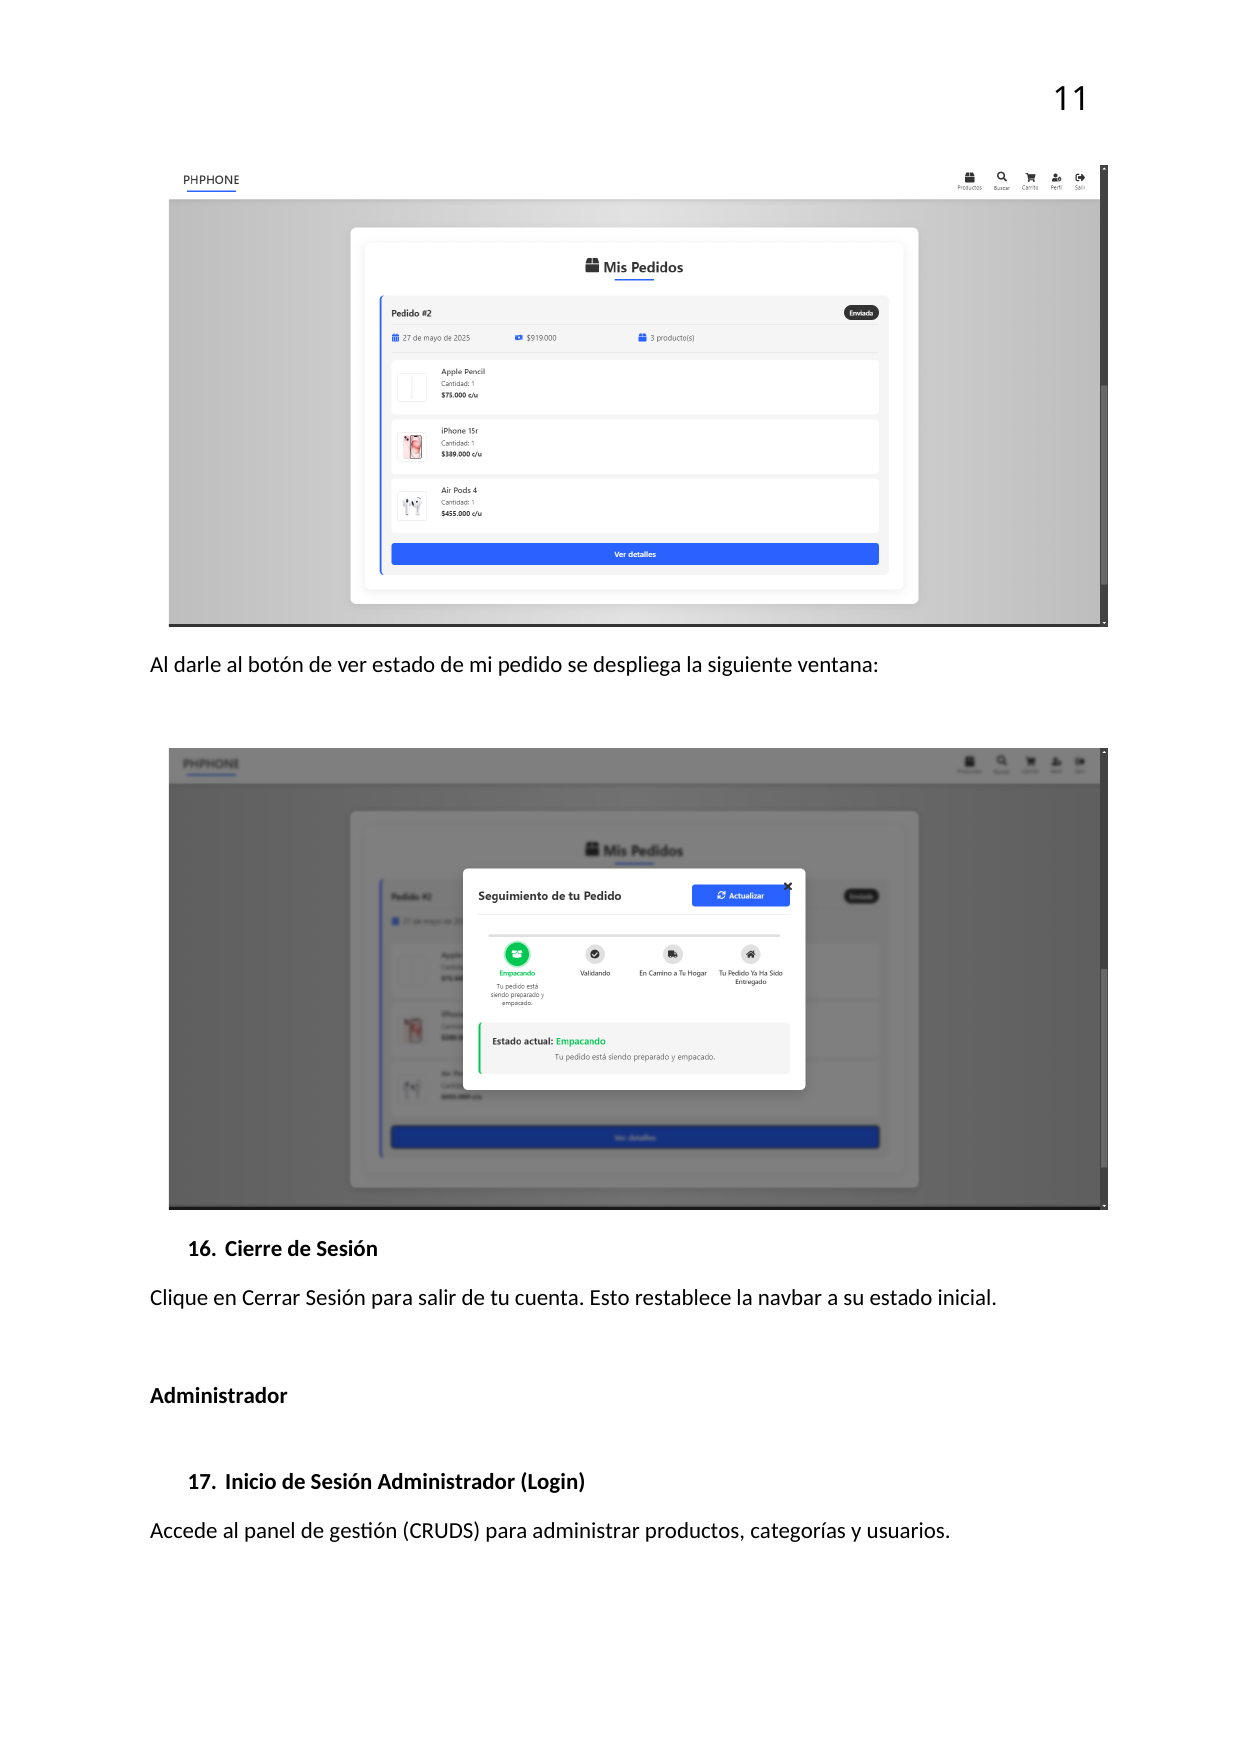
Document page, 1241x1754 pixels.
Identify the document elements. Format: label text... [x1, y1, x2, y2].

subtitle Cierre de Sesión [187, 1234, 1090, 1262]
subtitle Inicio de Sesión Administrador (Login) [187, 1467, 1090, 1495]
text Accede al panel de gestión (CRUDS) para administrar productos, categorías y usuarios. [150, 1516, 1090, 1544]
text Al darle al botón de ver estado de mi pedido se despliega la siguiente ventana: [150, 651, 1090, 679]
text Clique en Cerrar Sesión para salir de tu cuenta. Esto restablece la navbar a su estado inicial. [150, 1283, 1090, 1311]
title Administrador [150, 1381, 1090, 1409]
